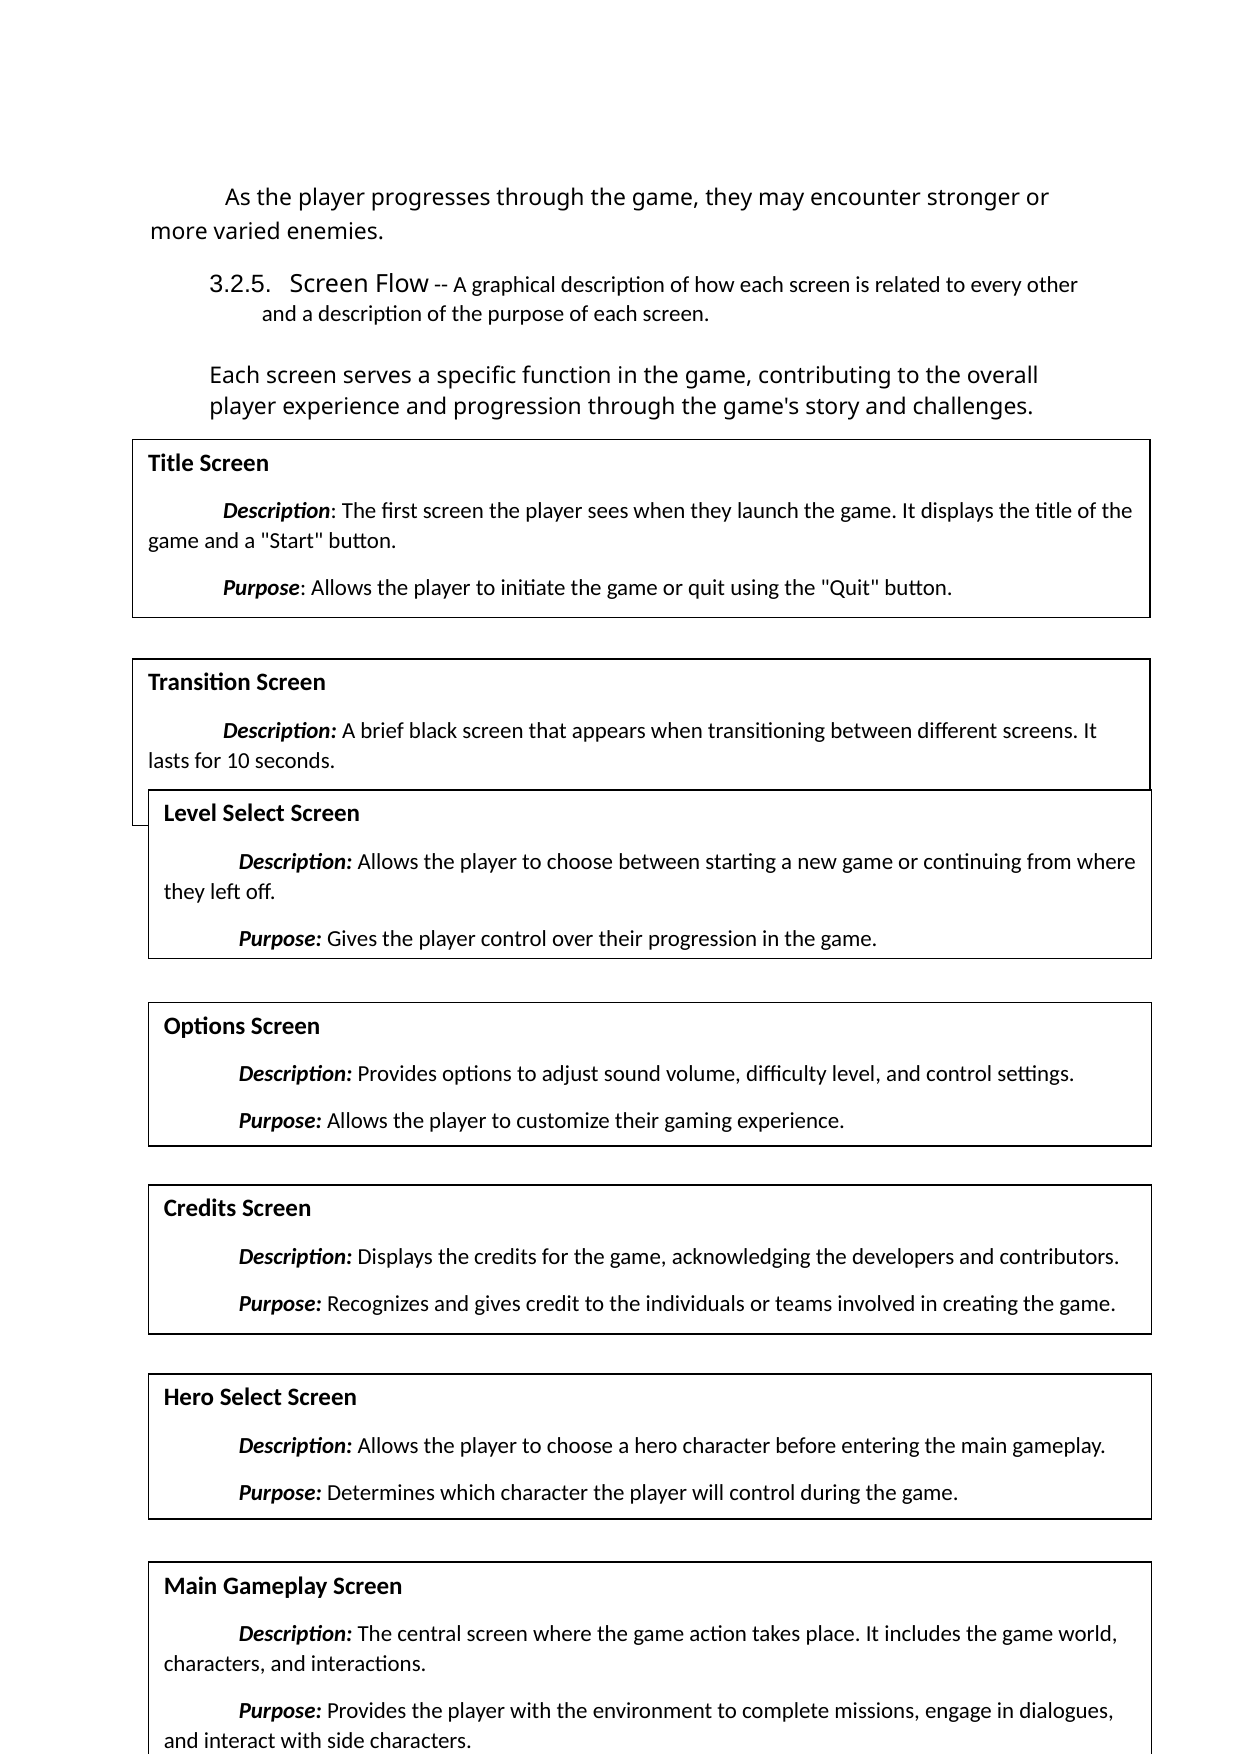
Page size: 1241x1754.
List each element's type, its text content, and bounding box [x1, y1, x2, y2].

text As the player progresses through the game, they may encounter stronger or more varied enemies. [150, 181, 1090, 246]
text Each screen serves a specific function in the game, contributing to the overall player experience and progression through the game's story and challenges. [209, 359, 1090, 439]
list Screen Flow -- A graphical description of how each screen is related to every other and a description of the purpose of each screen. [209, 265, 1090, 327]
